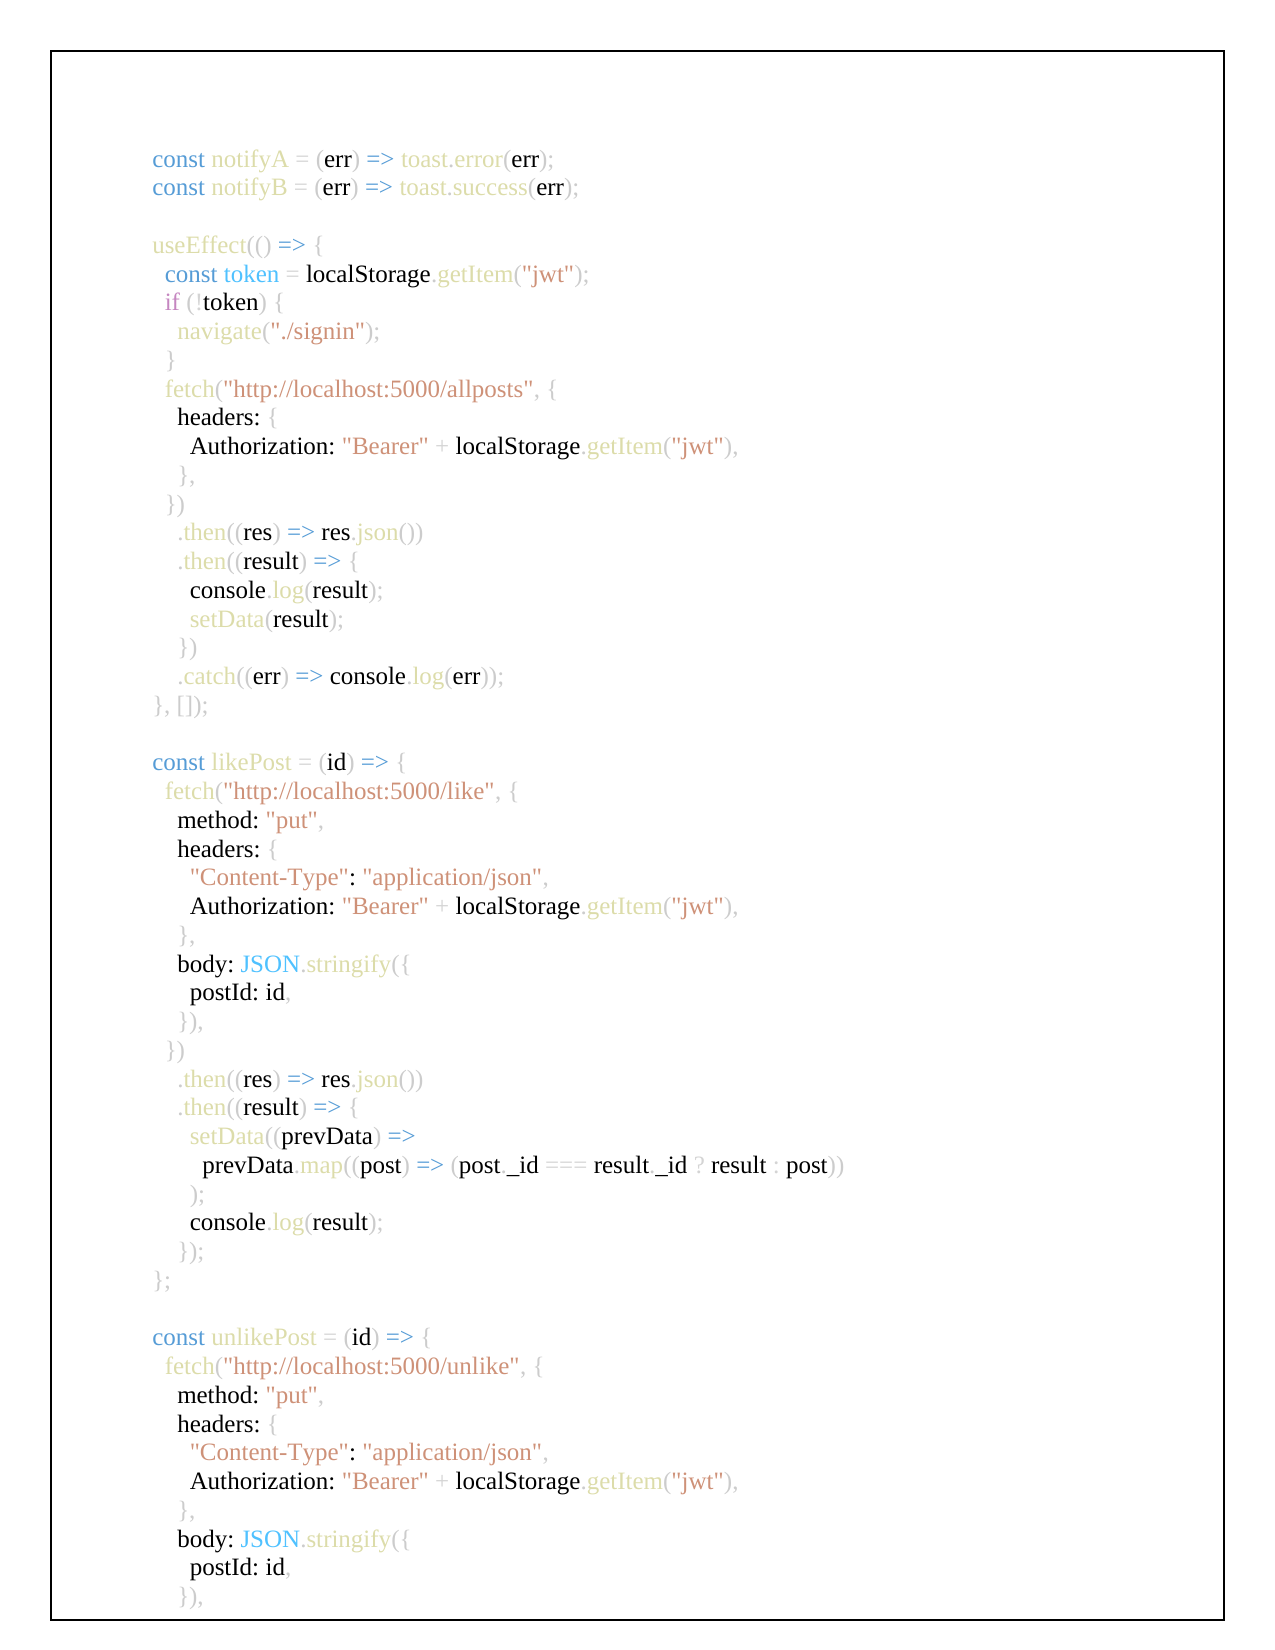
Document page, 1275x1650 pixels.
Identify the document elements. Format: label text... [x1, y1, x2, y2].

text fetch("http://localhost:5000/allposts", { [139, 374, 1183, 402]
text navigate("./signin"); [139, 316, 1183, 345]
text console.log(result); [139, 1207, 1183, 1236]
text method: "put", [139, 805, 1183, 834]
text headers: { [139, 834, 1183, 862]
text Authorization: "Bearer" + localStorage.getItem("jwt"), [139, 1466, 1183, 1495]
text body: JSON.stringify({ [139, 1524, 1183, 1552]
text }), [139, 1006, 1183, 1035]
text }), [139, 1581, 1183, 1610]
text headers: { [139, 402, 1183, 431]
text headers: { [139, 1409, 1183, 1437]
text }) [139, 1035, 1183, 1064]
text const token = localStorage.getItem("jwt"); [139, 259, 1183, 287]
text }, [139, 1495, 1183, 1524]
text method: "put", [139, 1380, 1183, 1409]
text const unlikePost = (id) => { [139, 1322, 1183, 1351]
text }) [139, 489, 1183, 517]
text Authorization: "Bearer" + localStorage.getItem("jwt"), [139, 891, 1183, 920]
text setData(result); [139, 604, 1183, 632]
text "Content-Type": "application/json", [139, 1437, 1183, 1466]
text }; [139, 1265, 1183, 1294]
text }) [139, 632, 1183, 661]
text body: JSON.stringify({ [139, 949, 1183, 977]
text .catch((err) => console.log(err)); [139, 661, 1183, 690]
text prevData.map((post) => (post._id === result._id ? result : post)) [139, 1150, 1183, 1179]
text } [139, 345, 1183, 374]
text .then((result) => { [139, 1092, 1183, 1121]
text }, []); [139, 690, 1183, 719]
text .then((res) => res.json()) [139, 1064, 1183, 1092]
text console.log(result); [139, 575, 1183, 604]
text "Content-Type": "application/json", [139, 862, 1183, 891]
text ); [139, 1179, 1183, 1207]
text const notifyB = (err) => toast.success(err); [139, 172, 1183, 201]
text const likePost = (id) => { [139, 747, 1183, 776]
text setData((prevData) => [139, 1121, 1183, 1150]
text .then((result) => { [139, 546, 1183, 575]
text }, [139, 460, 1183, 489]
text if (!token) { [139, 287, 1183, 316]
text .then((res) => res.json()) [139, 517, 1183, 546]
text postId: id, [139, 977, 1183, 1006]
text useEffect(() => { [139, 230, 1183, 259]
text const notifyA = (err) => toast.error(err); [139, 144, 1183, 172]
text postId: id, [139, 1552, 1183, 1581]
text Authorization: "Bearer" + localStorage.getItem("jwt"), [139, 431, 1183, 460]
text }, [139, 920, 1183, 949]
text fetch("http://localhost:5000/like", { [139, 776, 1183, 805]
text fetch("http://localhost:5000/unlike", { [139, 1351, 1183, 1380]
text }); [139, 1236, 1183, 1265]
